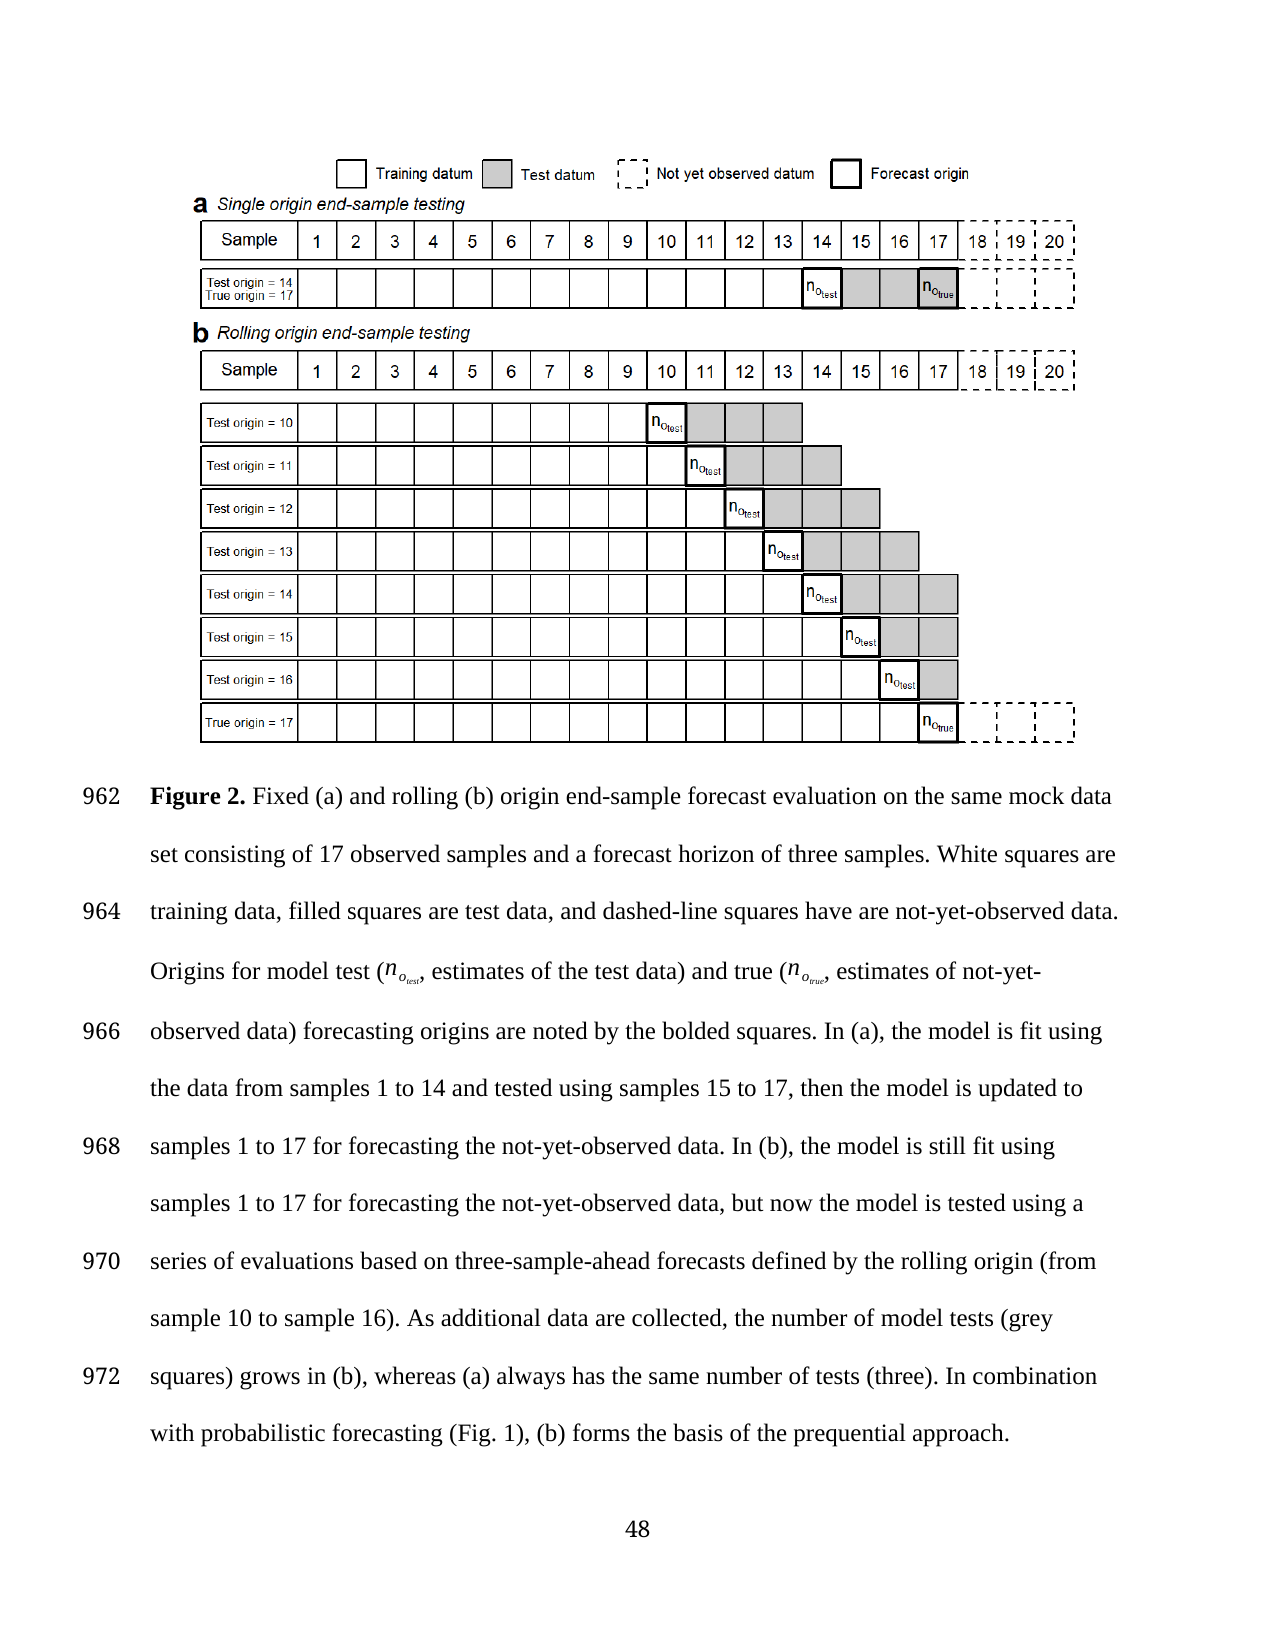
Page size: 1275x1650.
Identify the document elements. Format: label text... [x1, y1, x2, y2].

picture [187, 150, 1088, 750]
text Figure 2. Fixed (a) and rolling (b) origin end-sample forecast evaluation on the same mock data set consisting of 17 observed samples and a forecast horizon of three samples. White squares are training data, filled squares are test data, and dashed-line squares have are not-yet-observed data. Origins for model test (, estimates of the test data) and true (, estimates of not-yet-observed data) forecasting origins are noted by the bolded squares. In (a), the model is fit using the data from samples 1 to 14 and tested using samples 15 to 17, then the model is updated to samples 1 to 17 for forecasting the not-yet-observed data. In (b), the model is still fit using samples 1 to 17 for forecasting the not-yet-observed data, but now the model is tested using a series of evaluations based on three-sample-ahead forecasts defined by the rolling origin (from sample 10 to sample 16). As additional data are collected, the number of model tests (grey squares) grows in (b), whereas (a) always has the same number of tests (three). In combination with probabilistic forecasting (Fig. 1), (b) forms the basis of the prequential approach. [150, 781, 1125, 1447]
